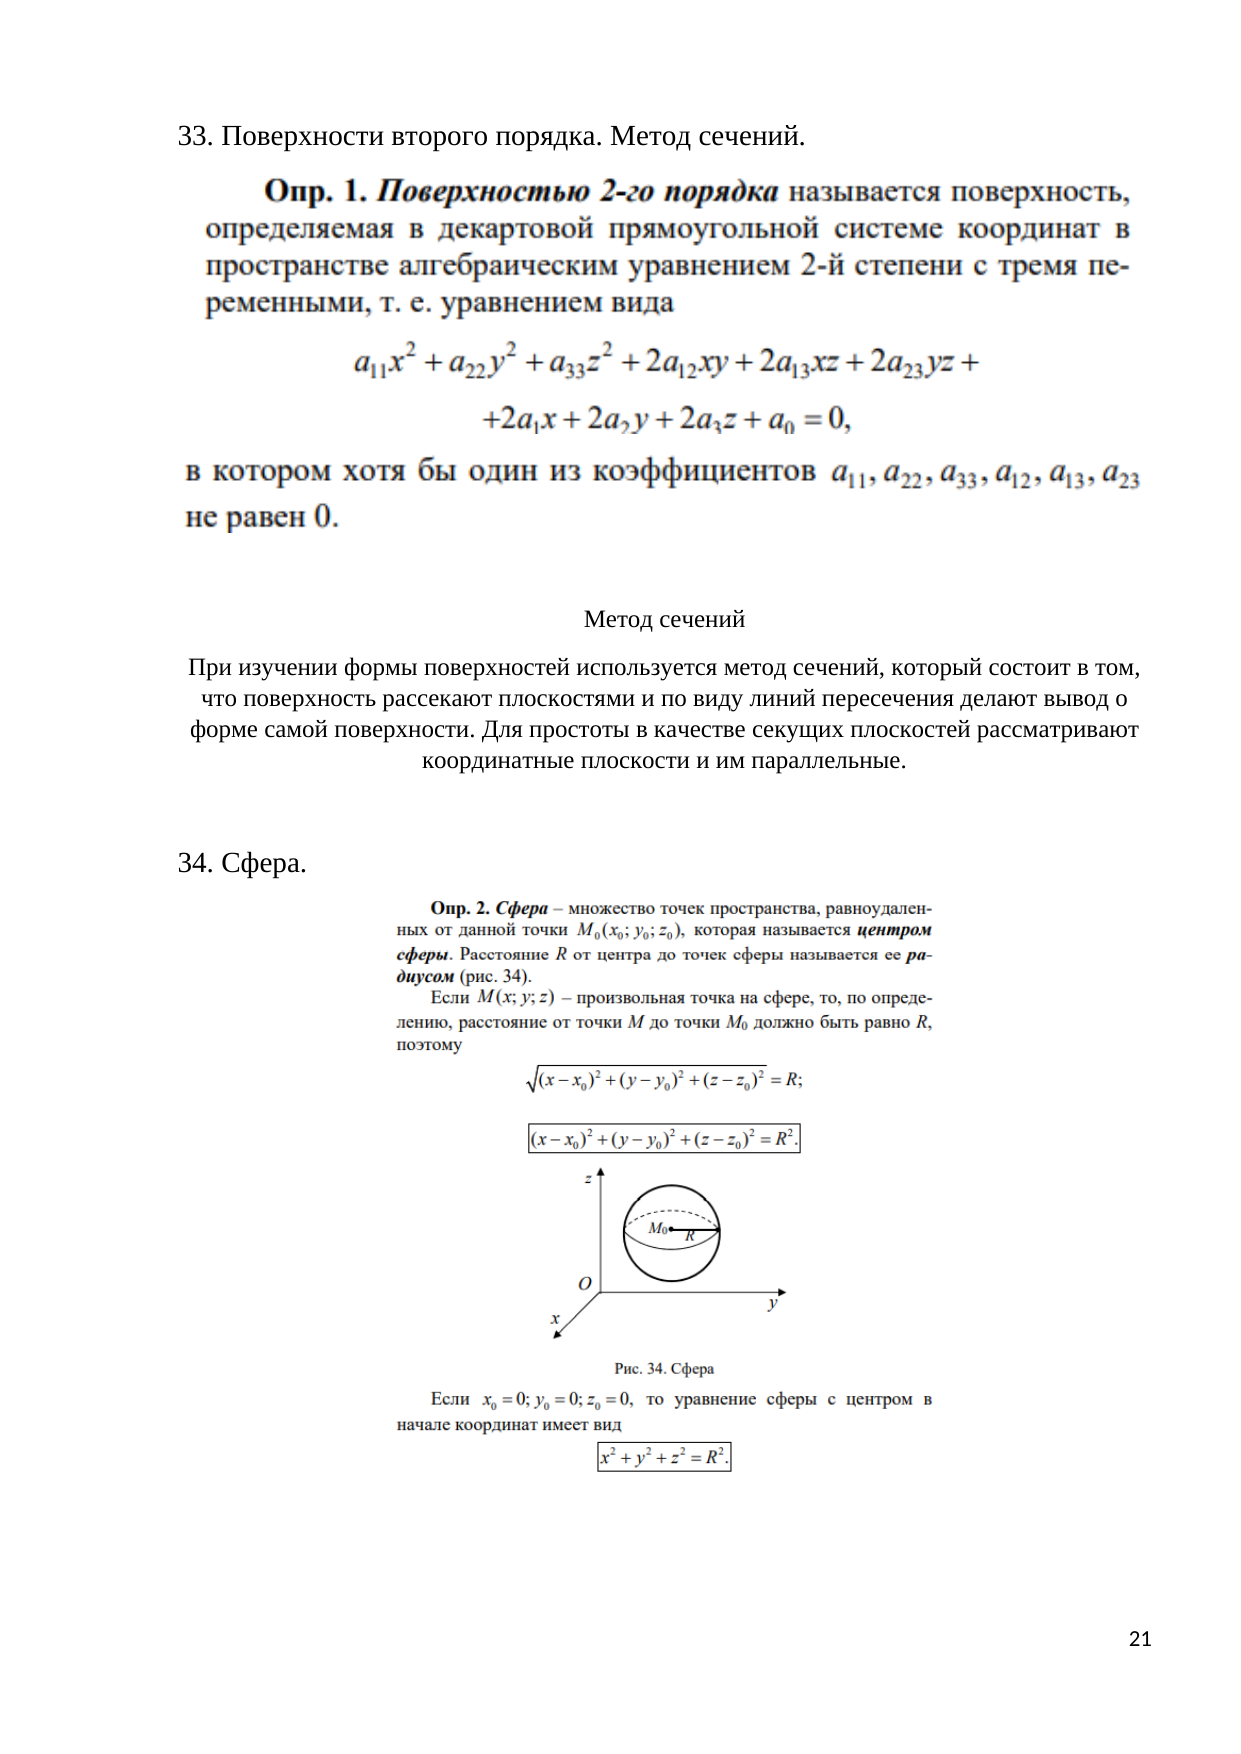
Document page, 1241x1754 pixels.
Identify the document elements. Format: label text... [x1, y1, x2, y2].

text 33. Поверхности второго порядка. Метод сечений. [177, 118, 1152, 152]
text Метод сечений [177, 604, 1152, 633]
text При изучении формы поверхностей используется метод сечений, который состоит в том, что поверхность рассекают плоскостями и по виду линий пересечения делают вывод о форме самой поверхности. Для простоты в качестве секущих плоскостей рассматривают координатные плоскости и им параллельные. [177, 652, 1152, 773]
picture [183, 452, 1146, 533]
picture [390, 1116, 939, 1476]
text 34. Сфера. [177, 845, 1152, 879]
picture [196, 171, 1133, 434]
picture [393, 898, 936, 1098]
